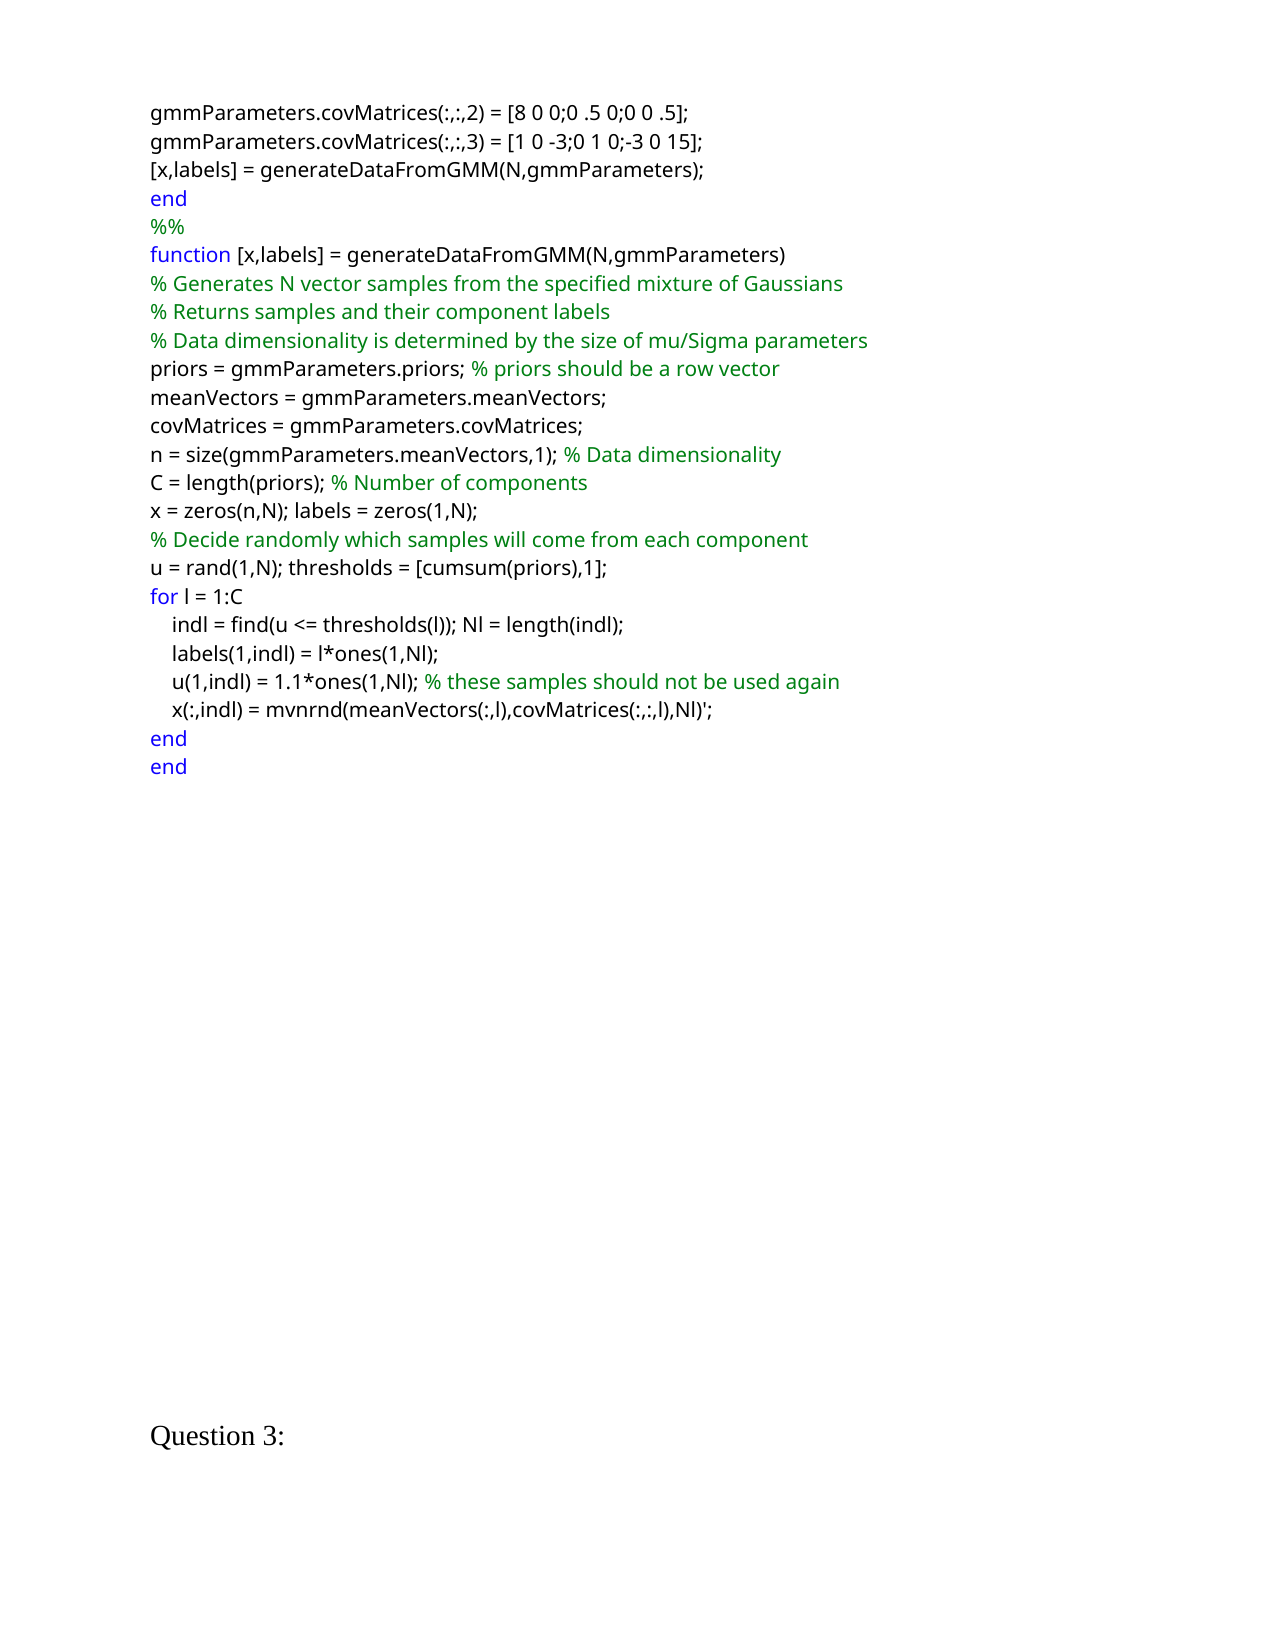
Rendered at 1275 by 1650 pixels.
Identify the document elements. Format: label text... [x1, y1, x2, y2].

text gmmParameters.covMatrices(:,:,3) = [1 0 -3;0 1 0;-3 0 15]; [150, 127, 1125, 155]
text priors = gmmParameters.priors; % priors should be a row vector [150, 354, 1125, 383]
text for l = 1:C [150, 582, 1125, 610]
text % Data dimensionality is determined by the size of mu/Sigma parameters [150, 326, 1125, 354]
text covMatrices = gmmParameters.covMatrices; [150, 411, 1125, 440]
text end [150, 752, 1125, 781]
text x(:,indl) = mvnrnd(meanVectors(:,l),covMatrices(:,:,l),Nl)'; [150, 696, 1125, 724]
text Question 3: [150, 1418, 1125, 1452]
text u = rand(1,N); thresholds = [cumsum(priors),1]; [150, 553, 1125, 582]
text % Returns samples and their component labels [150, 297, 1125, 326]
text %% [150, 212, 1125, 241]
text indl = find(u <= thresholds(l)); Nl = length(indl); [150, 610, 1125, 639]
text gmmParameters.covMatrices(:,:,2) = [8 0 0;0 .5 0;0 0 .5]; [150, 98, 1125, 127]
text labels(1,indl) = l*ones(1,Nl); [150, 639, 1125, 667]
text end [150, 184, 1125, 212]
text x = zeros(n,N); labels = zeros(1,N); [150, 497, 1125, 525]
text n = size(gmmParameters.meanVectors,1); % Data dimensionality [150, 440, 1125, 468]
text meanVectors = gmmParameters.meanVectors; [150, 383, 1125, 411]
text u(1,indl) = 1.1*ones(1,Nl); % these samples should not be used again [150, 667, 1125, 696]
text % Generates N vector samples from the specified mixture of Gaussians [150, 269, 1125, 297]
text C = length(priors); % Number of components [150, 468, 1125, 497]
text [x,labels] = generateDataFromGMM(N,gmmParameters); [150, 155, 1125, 184]
text function [x,labels] = generateDataFromGMM(N,gmmParameters) [150, 241, 1125, 269]
text % Decide randomly which samples will come from each component [150, 525, 1125, 553]
text end [150, 724, 1125, 752]
